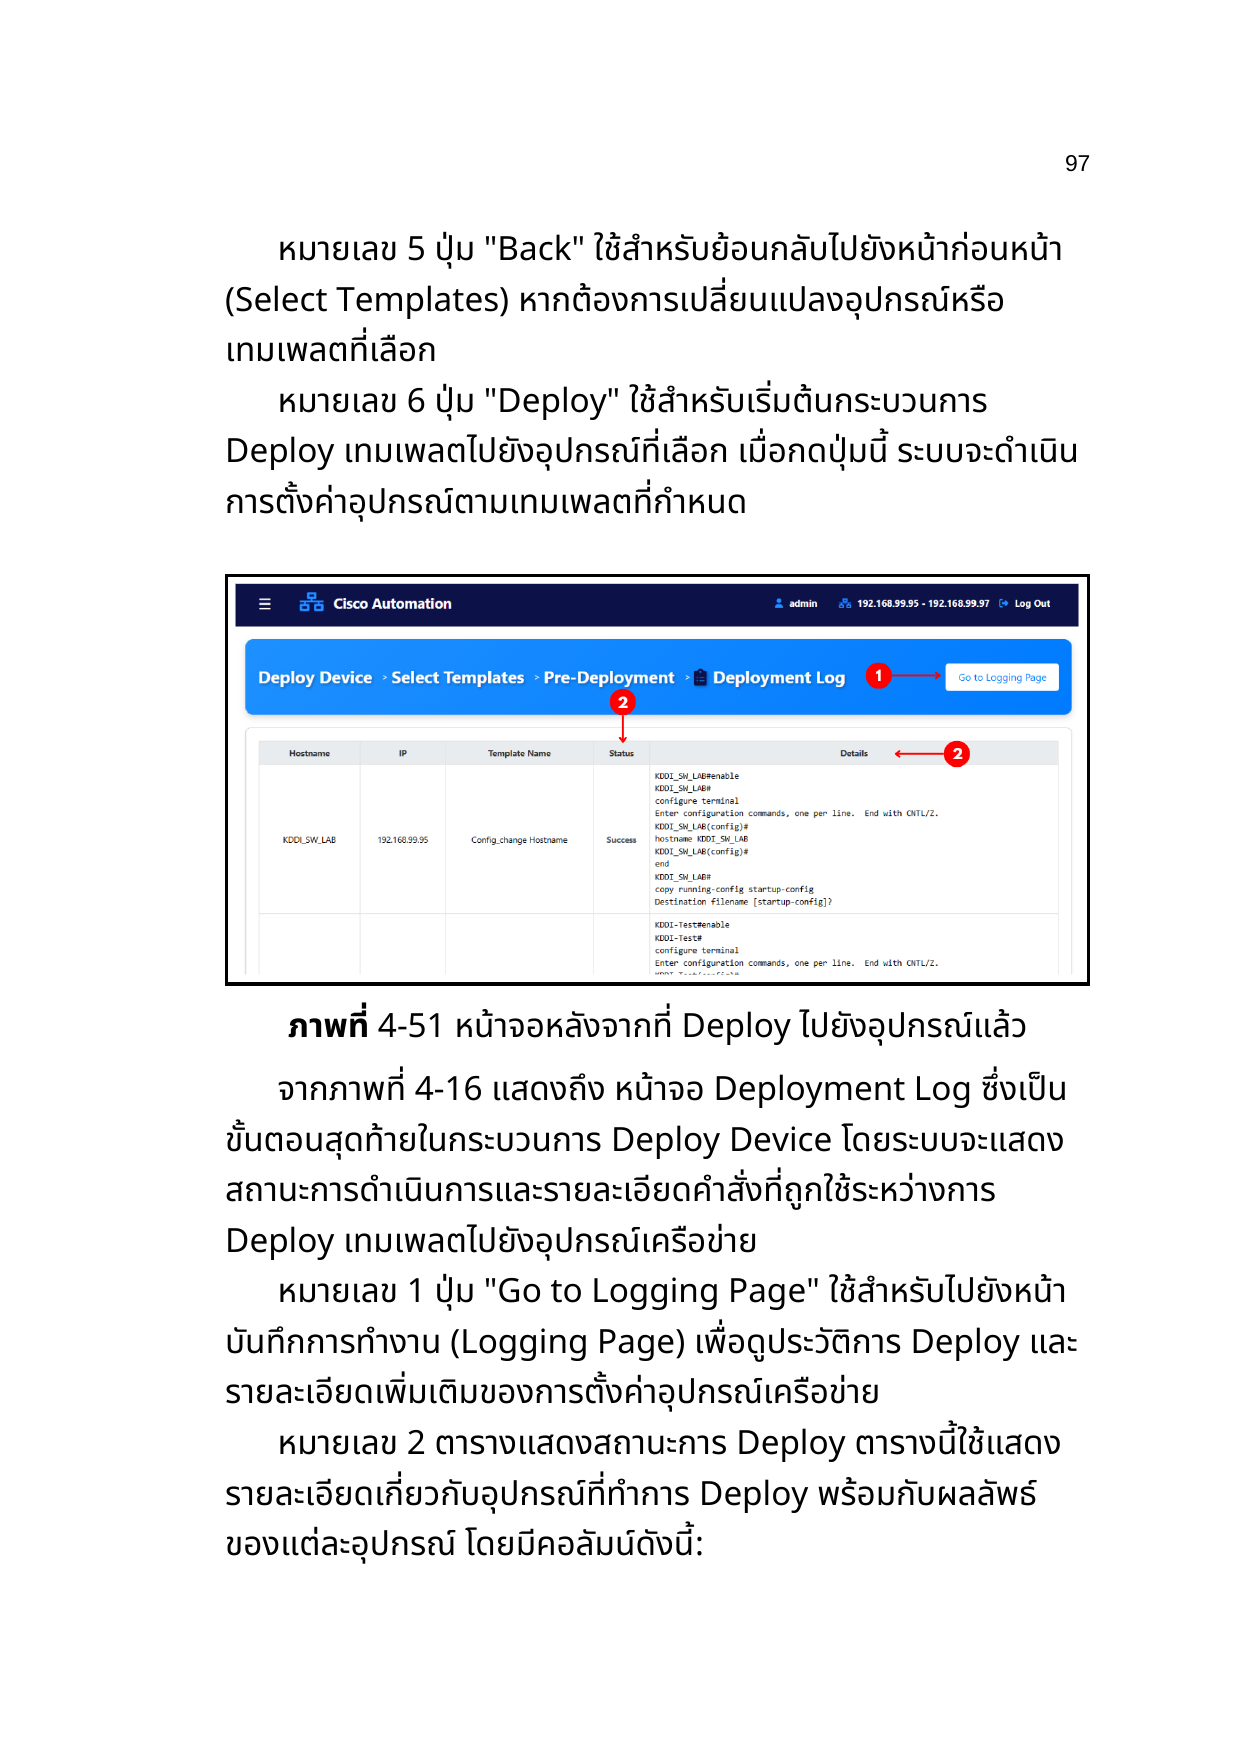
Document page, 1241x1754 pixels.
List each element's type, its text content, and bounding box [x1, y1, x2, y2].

text หมายเลข 2 ตารางแสดงสถานะการ Deploy ตารางนี้ใช้แสดงรายละเอียดเกี่ยวกับอุปกรณ์ที่ทำการ Deploy พร้อมกับผลลัพธ์ของแต่ละอุปกรณ์ โดยมีคอลัมน์ดังนี้: [225, 1419, 1090, 1571]
text จากภาพที่ 4-16 แสดงถึง หน้าจอ Deployment Log ซึ่งเป็น ขั้นตอนสุดท้ายในกระบวนการ Deploy Device โดยระบบจะแสดง สถานะการดำเนินการและรายละเอียดคำสั่งที่ถูกใช้ระหว่างการ Deploy เทมเพลตไปยังอุปกรณ์เครือข่าย [225, 1065, 1090, 1267]
text หมายเลข 1 ปุ่ม "Go to Logging Page" ใช้สำหรับไปยังหน้าบันทึกการทำงาน (Logging Page) เพื่อดูประวัติการ Deploy และรายละเอียดเพิ่มเติมของการตั้งค่าอุปกรณ์เครือข่าย [225, 1267, 1090, 1419]
text หมายเลข 6 ปุ่ม "Deploy" ใช้สำหรับเริ่มต้นกระบวนการ Deploy เทมเพลตไปยังอุปกรณ์ที่เลือก เมื่อกดปุ่มนี้ ระบบจะดำเนินการตั้งค่าอุปกรณ์ตามเทมเพลตที่กำหนด [225, 377, 1090, 528]
picture [228, 577, 1087, 982]
text หมายเลข 5 ปุ่ม "Back" ใช้สำหรับย้อนกลับไปยังหน้าก่อนหน้า (Select Templates) หากต้องการเปลี่ยนแปลงอุปกรณ์หรือเทมเพลตที่เลือก [225, 225, 1090, 377]
